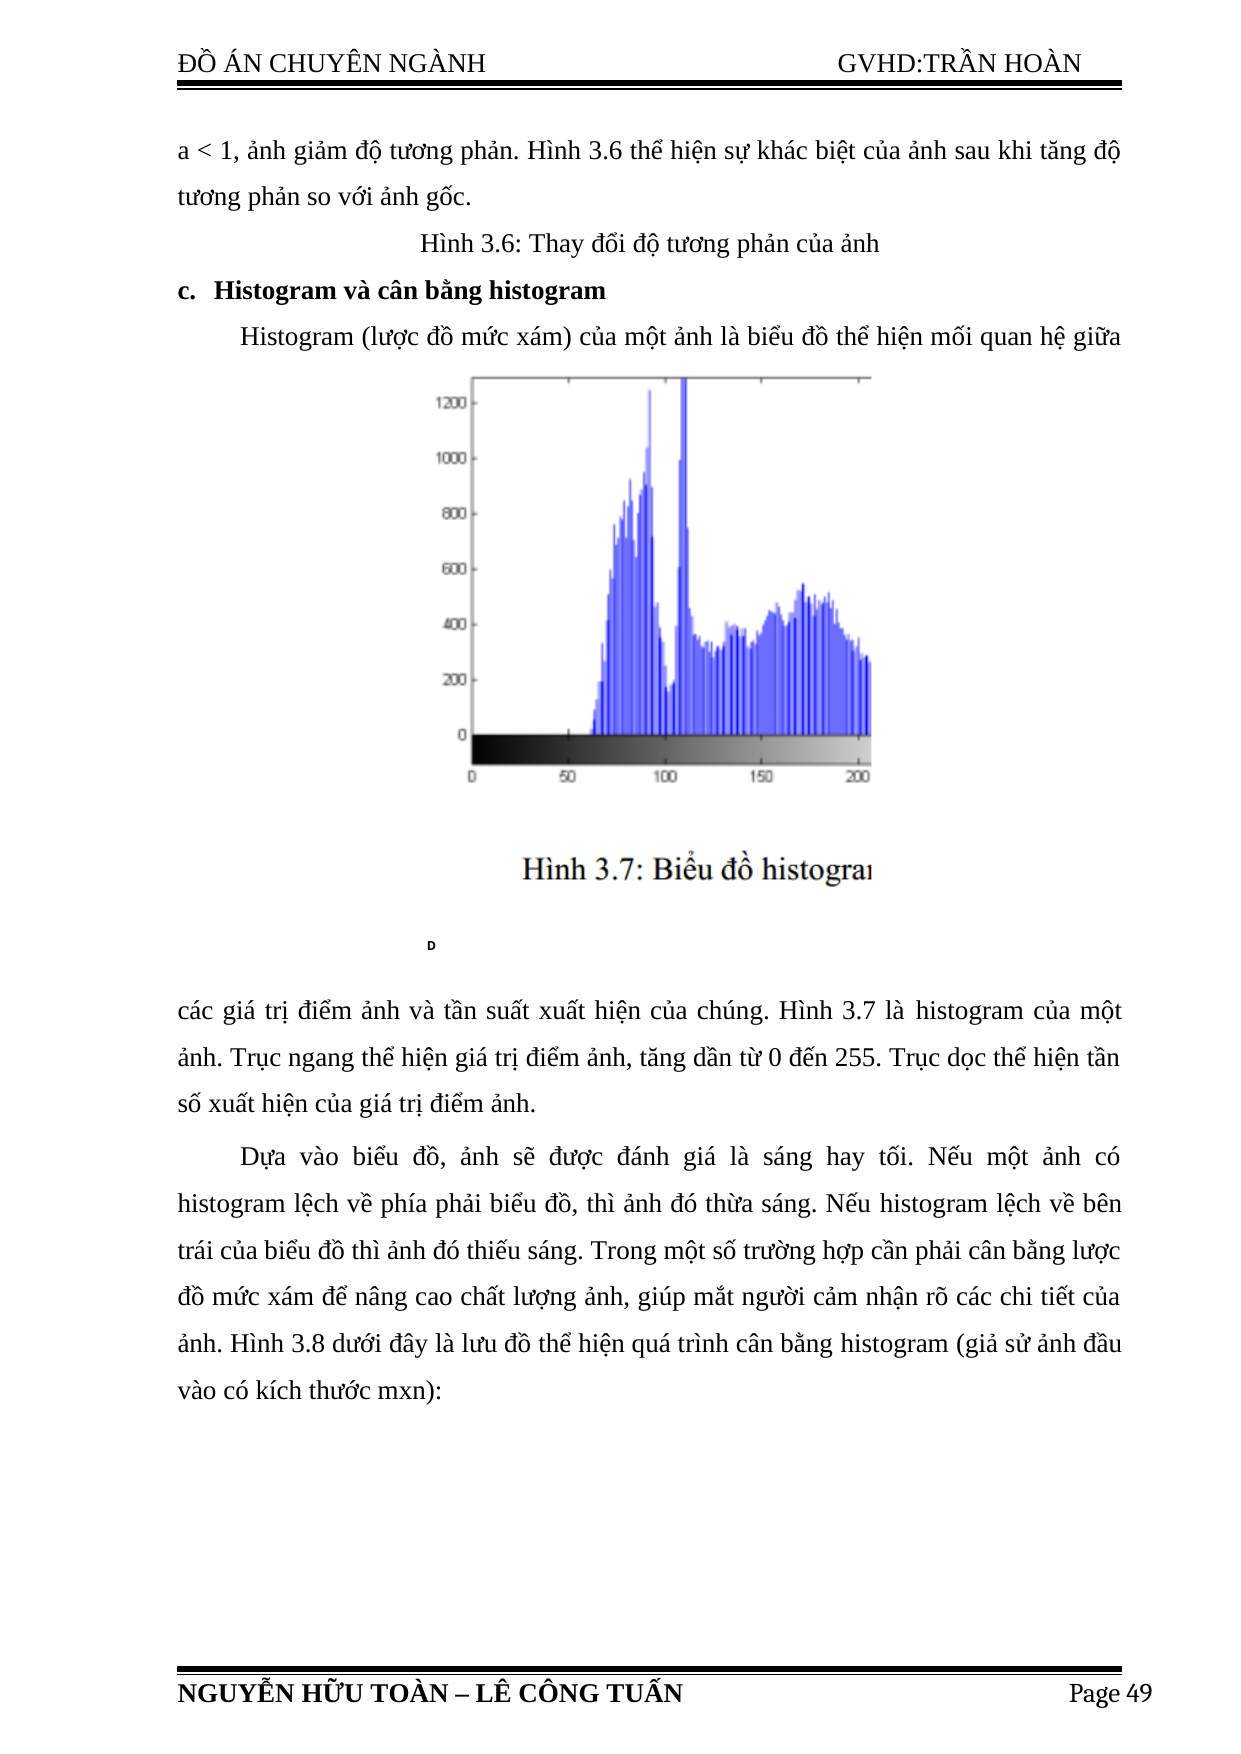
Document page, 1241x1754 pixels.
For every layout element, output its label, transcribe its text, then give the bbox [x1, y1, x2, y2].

text Histogram (lược đồ mức xám) của một ảnh là biểu đồ thể hiện mối quan hệ giữa các giá trị điểm ảnh và tần suất xuất hiện của chúng. Hình 3.7 là histogram của một ảnh. Trục ngang thể hiện giá trị điểm ảnh, tăng dần từ 0 đến 255. Trục dọc thể hiện tần số xuất hiện của giá trị điểm ảnh. [177, 321, 1122, 1119]
list Histogram và cân bằng histogram [177, 274, 1122, 305]
text Dựa vào biểu đồ, ảnh sẽ được đánh giá là sáng hay tối. Nếu một ảnh có histogram lệch về phía phải biểu đồ, thì ảnh đó thừa sáng. Nếu histogram lệch về bên trái của biểu đồ thì ảnh đó thiếu sáng. Trong một số trường hợp cần phải cân bằng lược đồ mức xám để nâng cao chất lượng ảnh, giúp mắt người cảm nhận rõ các chi tiết của ảnh. Hình 3.8 dưới đây là lưu đồ thể hiện quá trình cân bằng histogram (giả sử ảnh đầu vào có kích thước mxn): [177, 1140, 1122, 1405]
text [177, 134, 1122, 212]
text Hình 3.6: Thay đổi độ tương phản của ảnh [177, 227, 1122, 258]
